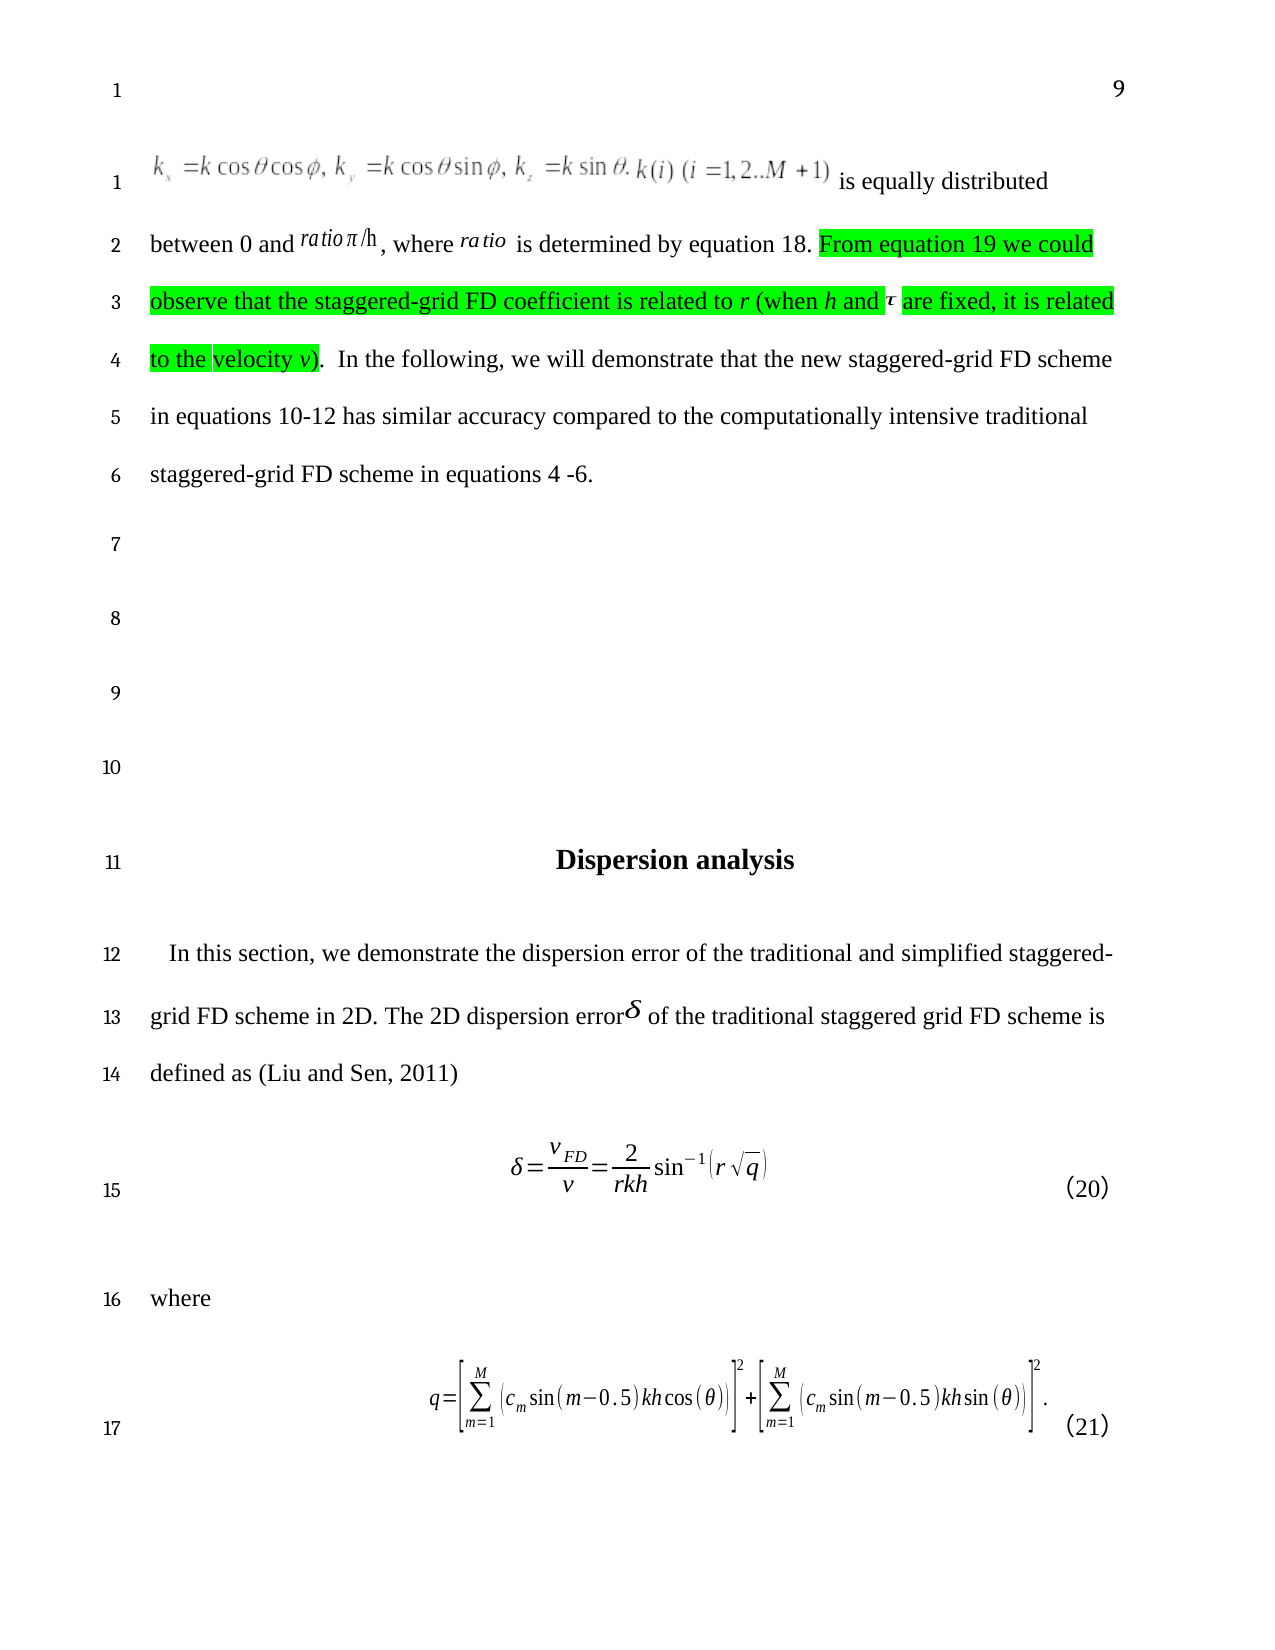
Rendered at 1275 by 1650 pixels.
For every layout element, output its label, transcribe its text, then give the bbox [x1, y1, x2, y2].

text （） [150, 1133, 1125, 1205]
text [150, 150, 1125, 487]
text where [150, 1283, 1125, 1312]
text Dispersion analysis [150, 842, 1125, 876]
text （） [150, 1357, 1125, 1442]
text In this section, we demonstrate the dispersion error of the traditional and staggered-grid FD scheme in 2D. The 2D dispersion errorof the traditional staggered grid FD scheme is defined as (Liu and Sen, 2011) [150, 938, 1125, 1087]
